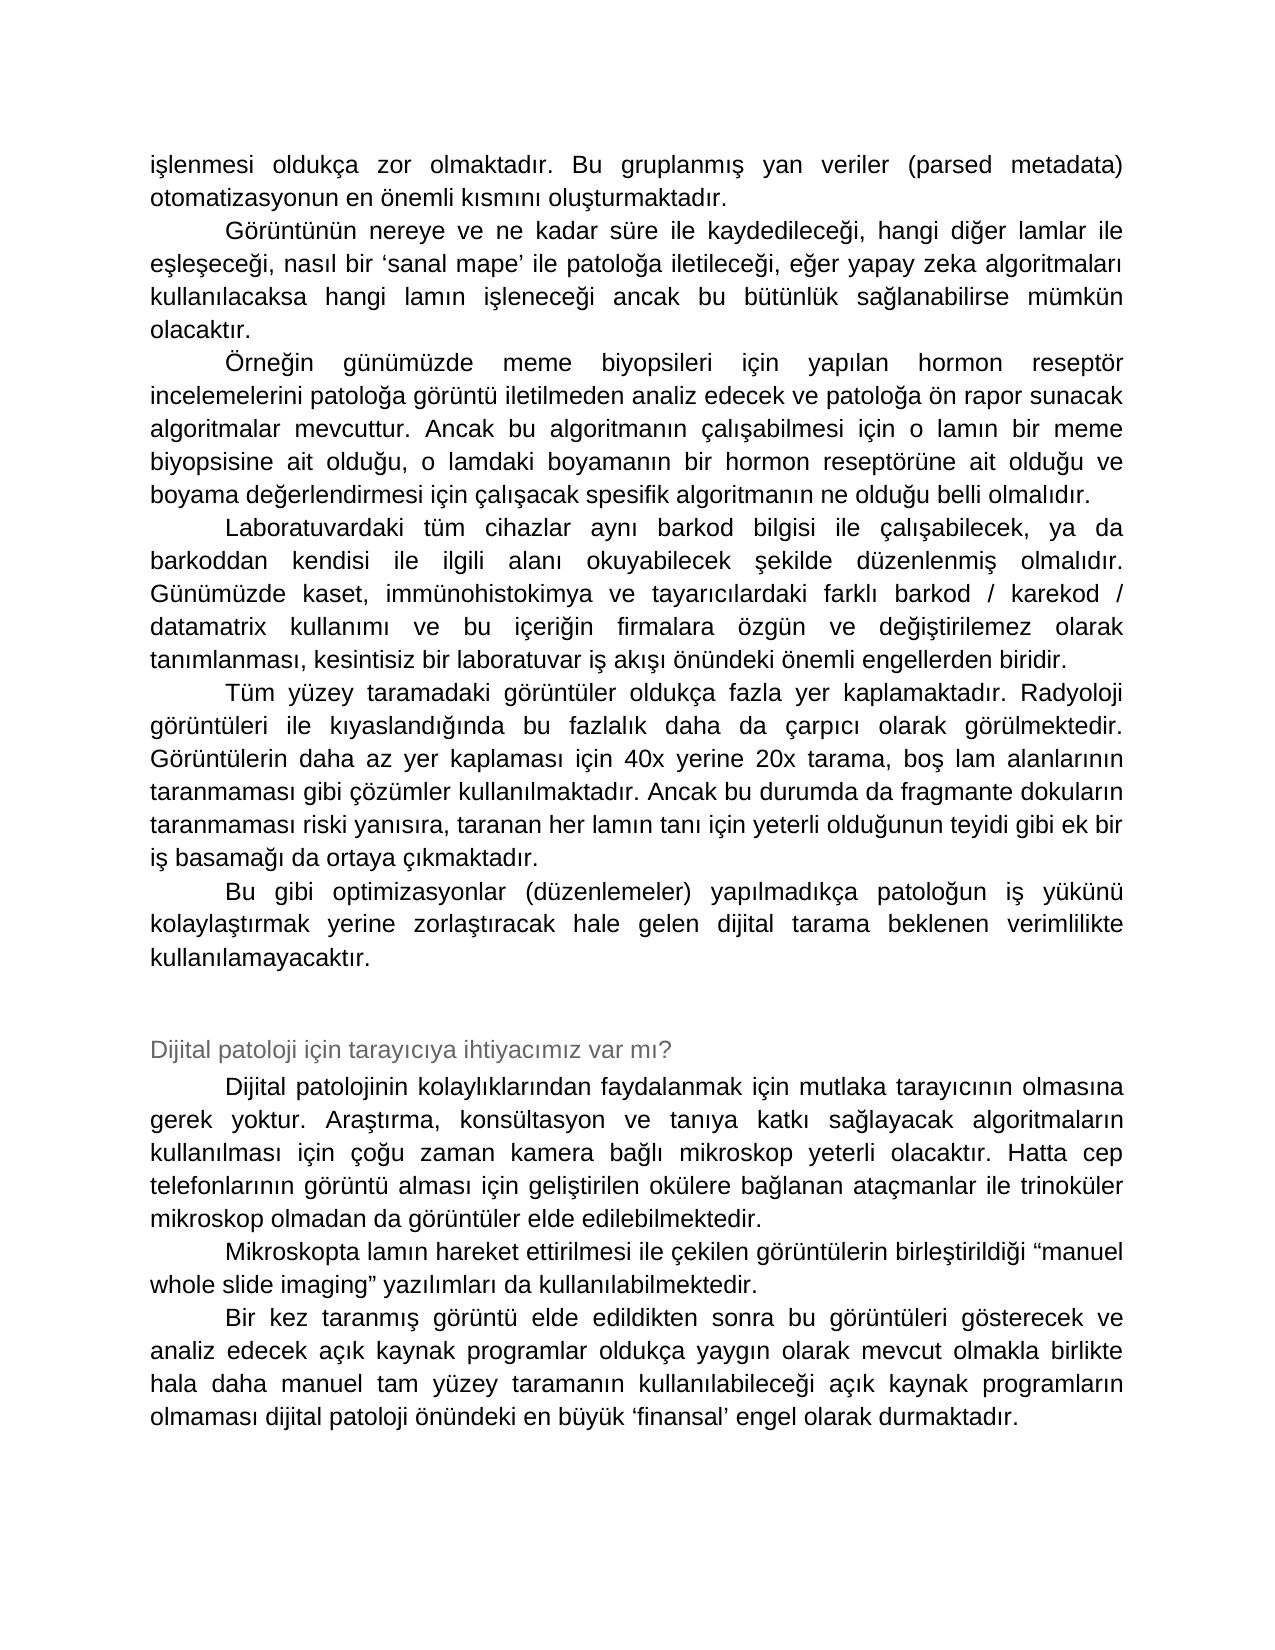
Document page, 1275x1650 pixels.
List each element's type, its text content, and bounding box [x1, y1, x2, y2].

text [150, 150, 1125, 212]
text Bir kez taranmış görüntü elde edildikten sonra bu görüntüleri gösterecek ve analiz edecek açık kaynak programlar oldukça yaygın olarak mevcut olmakla birlikte hala daha manuel tam yüzey taramanın kullanılabileceği açık kaynak programların olmaması dijital patoloji önündeki en büyük ‘finansal’ engel olarak durmaktadır. [150, 1303, 1125, 1431]
text Örneğin günümüzde meme biyopsileri için yapılan hormon reseptör incelemelerini patoloğa görüntü iletilmeden analiz edecek ve patoloğa ön rapor sunacak algoritmalar mevcuttur. Ancak bu algoritmanın çalışabilmesi için o lamın bir meme biyopsisine ait olduğu, o lamdaki boyamanın bir hormon reseptörüne ait olduğu ve boyama değerlendirmesi için çalışacak spesifik algoritmanın ne olduğu belli olmalıdır. [150, 348, 1125, 509]
text Mikroskopta lamın hareket ettirilmesi ile çekilen görüntülerin birleştirildiği “manuel whole slide imaging” yazılımları da kullanılabilmektedir. [150, 1237, 1125, 1299]
text Dijital patolojinin kolaylıklarından faydalanmak için mutlaka tarayıcının olmasına gerek yoktur. Araştırma, konsültasyon ve tanıya katkı sağlayacak algoritmaların kullanılması için çoğu zaman kamera bağlı mikroskop yeterli olacaktır. Hatta cep telefonlarının görüntü alması için geliştirilen okülere bağlanan ataçmanlar ile trinoküler mikroskop olmadan da görüntüler elde edilebilmektedir. [150, 1072, 1125, 1233]
text Görüntünün nereye ve ne kadar süre ile kaydedileceği, hangi diğer lamlar ile eşleşeceği, nasıl bir ‘sanal mape’ ile patoloğa iletileceği, eğer yapay zeka algoritmaları kullanılacaksa hangi lamın işleneceği ancak bu bütünlük sağlanabilirse mümkün olacaktır. [150, 216, 1125, 344]
text Laboratuvardaki tüm cihazlar aynı barkod bilgisi ile çalışabilecek, ya da barkoddan kendisi ile ilgili alanı okuyabilecek şekilde düzenlenmiş olmalıdır. Günümüzde kaset, immünohistokimya ve tayarıcılardaki farklı barkod / karekod / datamatrix kullanımı ve bu içeriğin firmalara özgün ve değiştirilemez olarak tanımlanması, kesintisiz bir laboratuvar iş akışı önündeki önemli engellerden biridir. [150, 513, 1125, 674]
text Bu gibi optimizasyonlar (düzenlemeler) yapılmadıkça patoloğun iş yükünü kolaylaştırmak yerine zorlaştıracak hale gelen dijital tarama beklenen verimlilikte kullanılamayacaktır. [150, 876, 1125, 971]
text Tüm yüzey taramadaki görüntüler oldukça fazla yer kaplamaktadır. Radyoloji görüntüleri ile kıyaslandığında bu fazlalık daha da çarpıcı olarak görülmektedir. Görüntülerin daha az yer kaplaması için 40x yerine 20x tarama, boş lam alanlarının taranmaması gibi çözümler kullanılmaktadır. Ancak bu durumda da fragmante dokuların taranmaması riski yanısıra, taranan her lamın tanı için yeterli olduğunun teyidi gibi ek bir iş basamağı da ortaya çıkmaktadır. [150, 678, 1125, 872]
subtitle Dijital patoloji için tarayıcıya ihtiyacımız var mı? [150, 1035, 1125, 1064]
